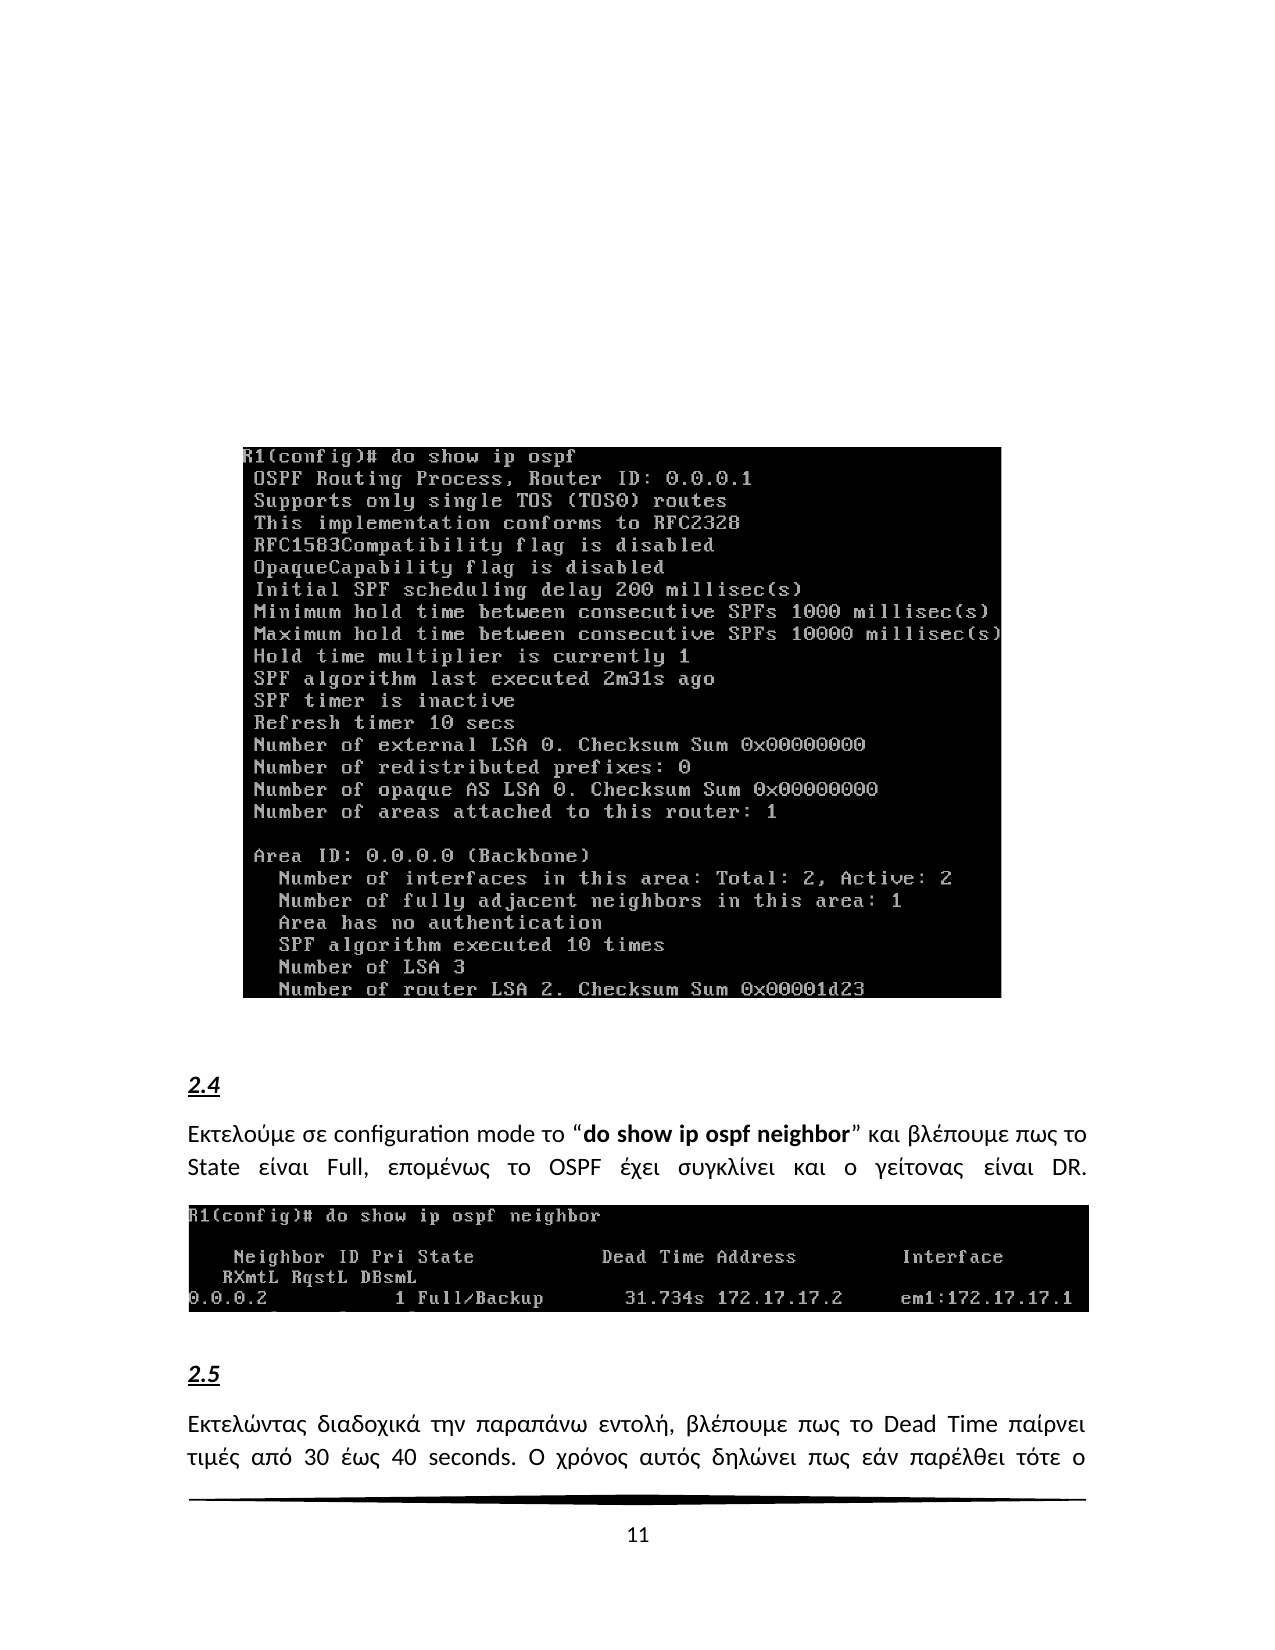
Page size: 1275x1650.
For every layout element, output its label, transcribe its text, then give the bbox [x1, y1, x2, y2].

picture [243, 447, 1002, 998]
picture [188, 1205, 1089, 1312]
text 2.4 [187, 1069, 1087, 1099]
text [187, 1408, 1087, 1471]
text 2.5 [187, 1358, 1087, 1389]
